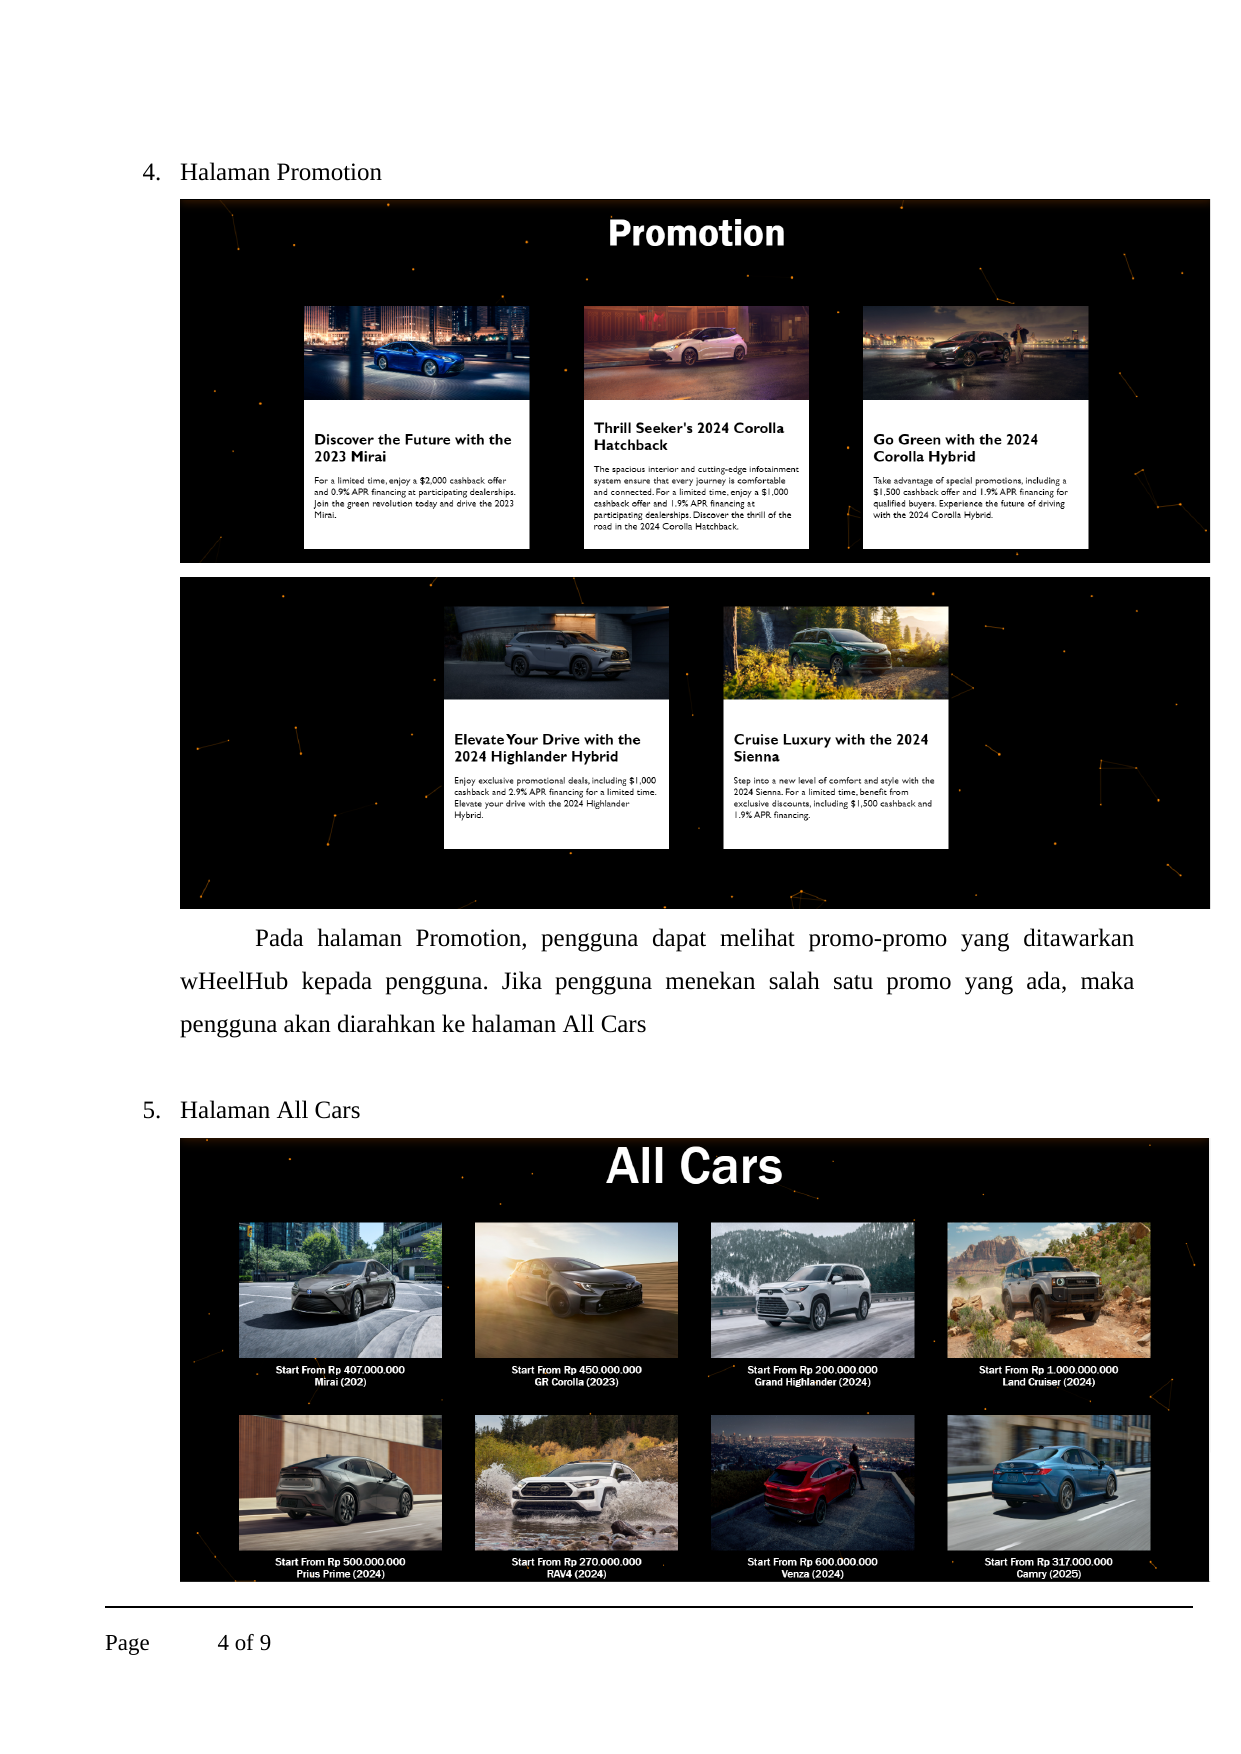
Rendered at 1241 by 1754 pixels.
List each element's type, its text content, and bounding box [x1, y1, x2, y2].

list Halaman Promotion [142, 157, 1135, 185]
picture [180, 577, 1211, 909]
list Pada halaman Promotion, pengguna dapat melihat promo-promo yang ditawarkan wHeelHub kepada pengguna. Jika pengguna menekan salah satu promo yang ada, maka pengguna akan diarahkan ke halaman All Cars [180, 923, 1135, 1038]
list Halaman All Cars [142, 1095, 1135, 1124]
picture [180, 199, 1211, 563]
picture [180, 1138, 1211, 1582]
